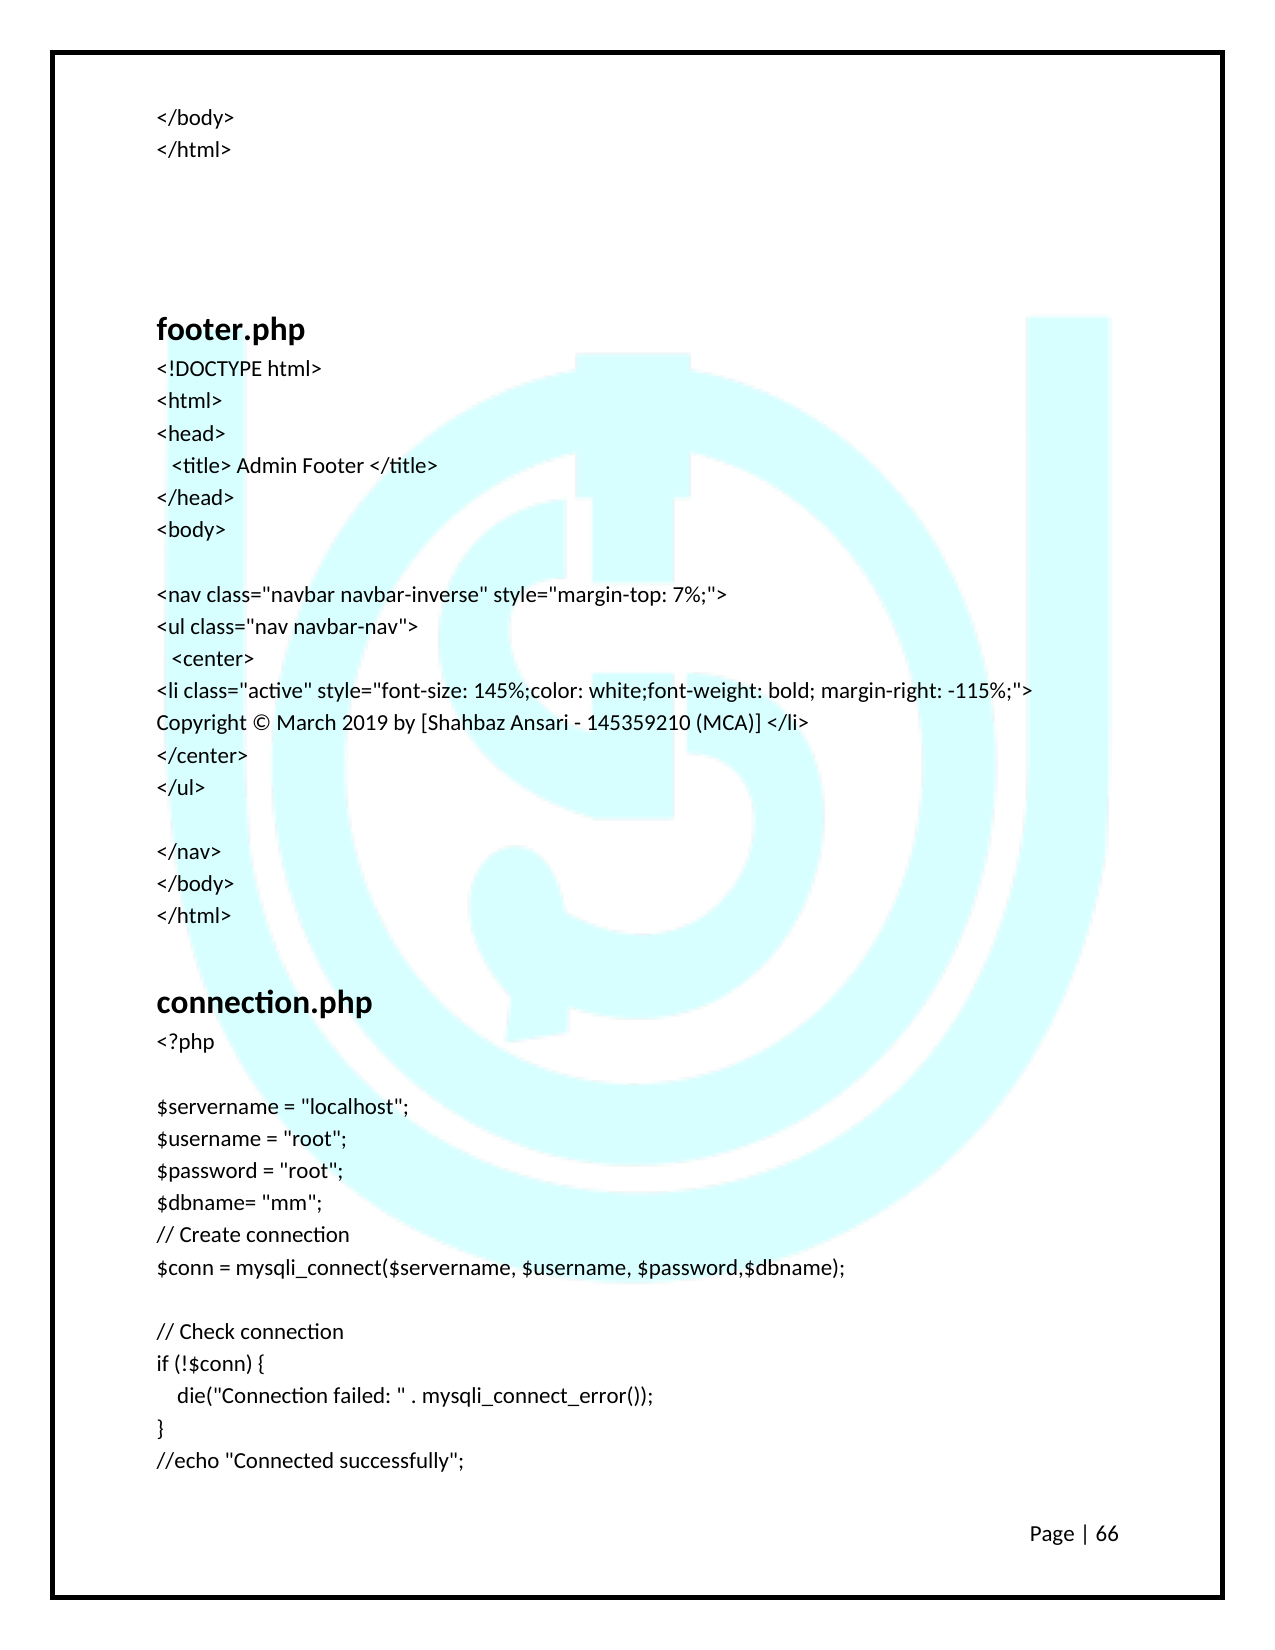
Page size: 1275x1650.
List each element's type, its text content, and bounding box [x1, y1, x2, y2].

text // Check connection [156, 1317, 1118, 1345]
text <nav class="navbar navbar-inverse" style="margin-top: 7%;"> [156, 580, 1118, 608]
text if (!$conn) { [156, 1349, 1118, 1377]
text $password = "root"; [156, 1156, 1118, 1184]
text </head> [156, 483, 1118, 511]
text //echo "Connected successfully"; [156, 1446, 1118, 1474]
text <!DOCTYPE html> [156, 354, 1118, 382]
text $username = "root"; [156, 1124, 1118, 1152]
text <li class="active" style="font-size: 145%;color: white;font-weight: bold; margin-right: -115%;"> Copyright © March 2019 by [Shahbaz Ansari - 145359210 (MCA)] </li> [156, 676, 1118, 737]
text $servername = "localhost"; [156, 1092, 1118, 1120]
text </nav> [156, 837, 1118, 865]
text <head> [156, 419, 1118, 447]
text <center> [156, 644, 1118, 672]
text <body> [156, 515, 1118, 543]
text </html> [156, 902, 1118, 930]
text </center> [156, 741, 1118, 769]
text die("Connection failed: " . mysqli_connect_error()); [156, 1381, 1118, 1409]
text connection.php [156, 981, 1118, 1021]
text <ul class="nav navbar-nav"> [156, 612, 1118, 640]
text $dbname= "mm"; [156, 1188, 1118, 1216]
text $conn = mysqli_connect($servername, $username, $password,$dbname); [156, 1253, 1118, 1281]
text } [156, 1414, 1118, 1442]
text footer.php [156, 308, 1118, 348]
text <?php [156, 1027, 1118, 1055]
text <title> Admin Footer </title> [156, 451, 1118, 479]
text </ul> [156, 773, 1118, 801]
text </html> [156, 135, 1118, 163]
text <html> [156, 387, 1118, 415]
text </body> [156, 103, 1118, 131]
text </body> [156, 869, 1118, 897]
text // Create connection [156, 1221, 1118, 1248]
